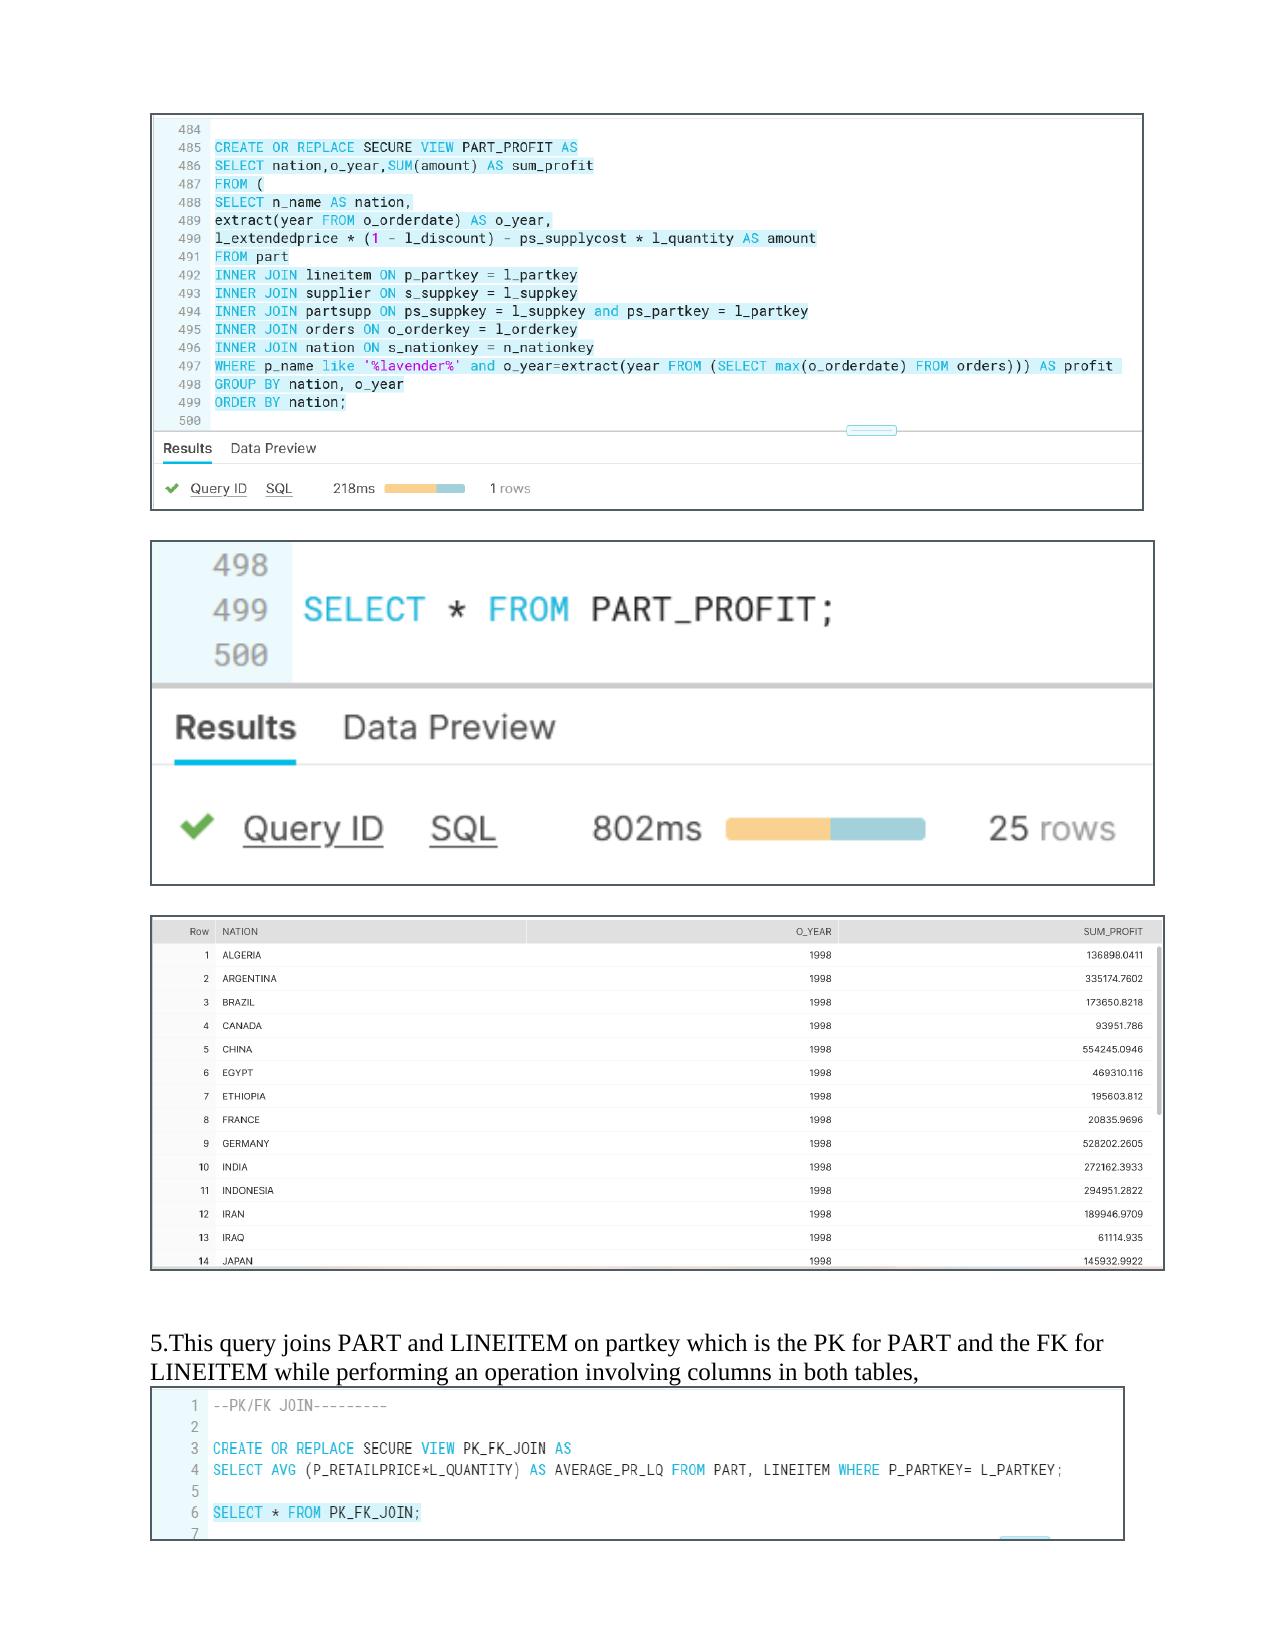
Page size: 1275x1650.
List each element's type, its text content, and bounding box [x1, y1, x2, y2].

picture [152, 917, 1163, 1269]
text 5.This query joins PART and LINEITEM on partkey which is the PK for PART and the FK for LINEITEM while performing an operation involving columns in both tables, [150, 1328, 1125, 1386]
picture [152, 1388, 1123, 1539]
picture [152, 542, 1153, 884]
picture [152, 115, 1142, 509]
